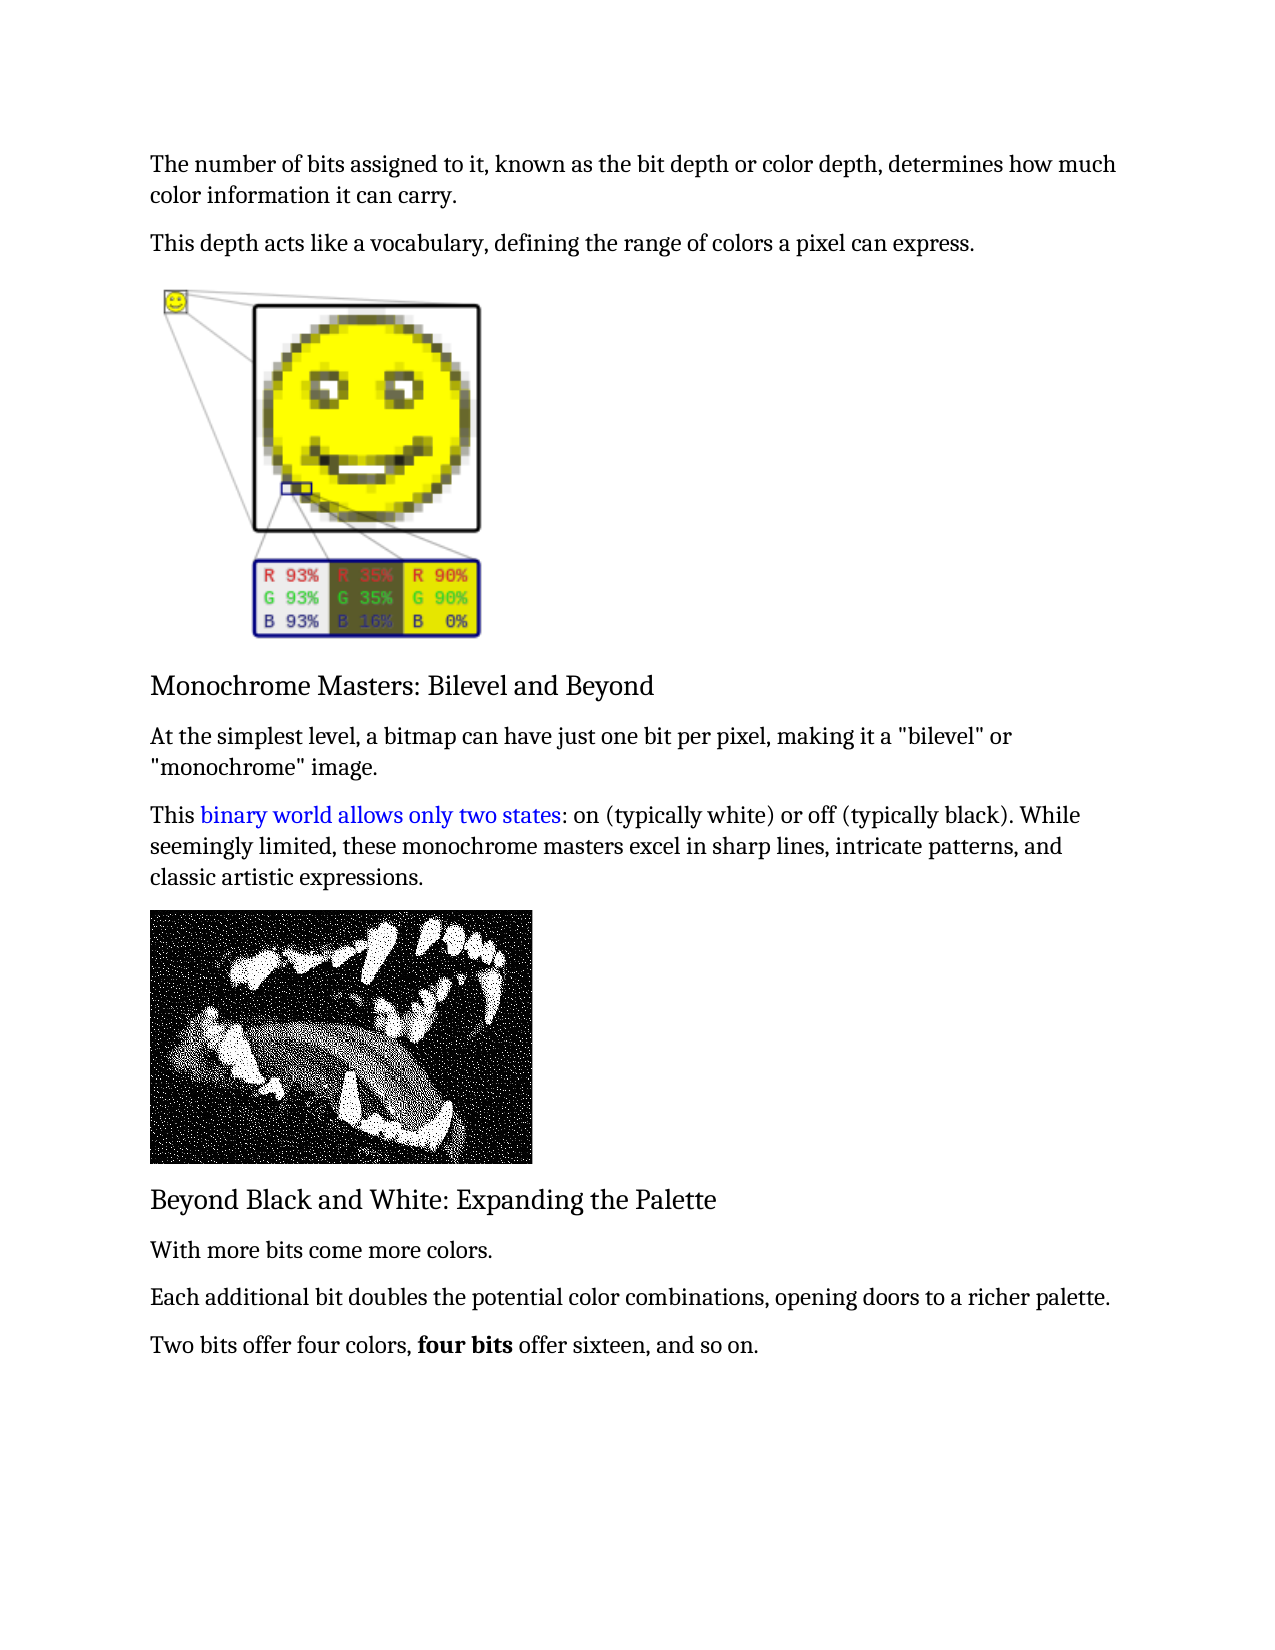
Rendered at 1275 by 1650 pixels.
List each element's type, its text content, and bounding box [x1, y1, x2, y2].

text With more bits come more colors. [150, 1236, 1125, 1264]
text At the simplest level, a bitmap can have just one bit per pixel, making it a "bilevel" or "monochrome" image. [150, 722, 1125, 782]
text Two bits offer four colors, four bits offer sixteen, and so on. [150, 1331, 1125, 1360]
text The number of bits assigned to it, known as the bit depth or color depth, determines how much color information it can carry. [150, 150, 1125, 210]
picture [150, 276, 494, 651]
text Beyond Black and White: Expanding the Palette [150, 1183, 1125, 1216]
text This depth acts like a vocabulary, defining the range of colors a pixel can express. [150, 229, 1125, 257]
picture [150, 910, 533, 1164]
text This binary world allows only two states: on (typically white) or off (typically black). While seemingly limited, these monochrome masters excel in sharp lines, intricate patterns, and classic artistic expressions. [150, 801, 1125, 892]
text Monochrome Masters: Bilevel and Beyond [150, 669, 1125, 703]
text Each additional bit doubles the potential color combinations, opening doors to a richer palette. [150, 1283, 1125, 1312]
